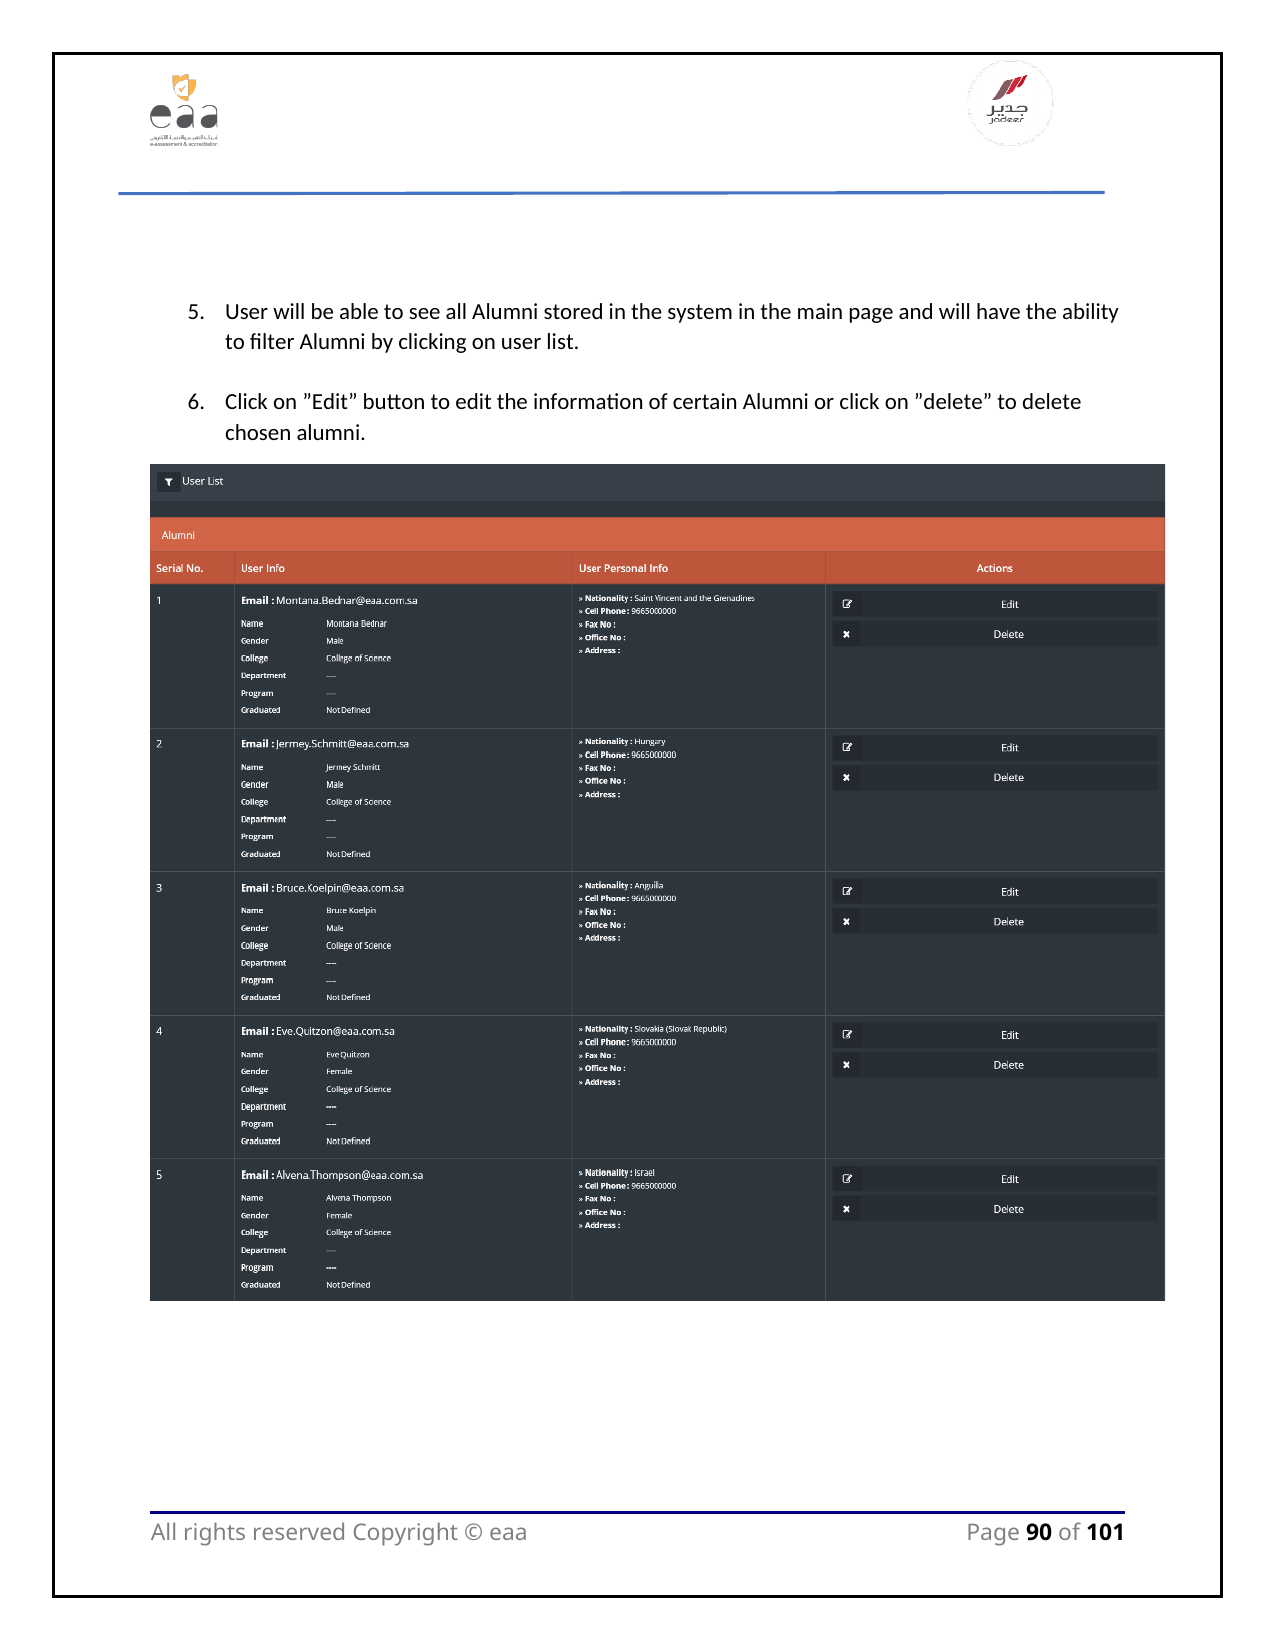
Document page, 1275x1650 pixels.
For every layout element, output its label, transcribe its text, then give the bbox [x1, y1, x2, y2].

picture [150, 74, 218, 146]
list User will be able to see all Alumni stored in the system in the main page and will have the ability to filter Alumni by clicking on user list. [187, 297, 1125, 355]
list Click on ”Edit” button to edit the information of certain Alumni or click on ”delete” to delete chosen alumni. [187, 387, 1125, 446]
picture [150, 464, 1166, 1301]
picture [967, 60, 1054, 146]
